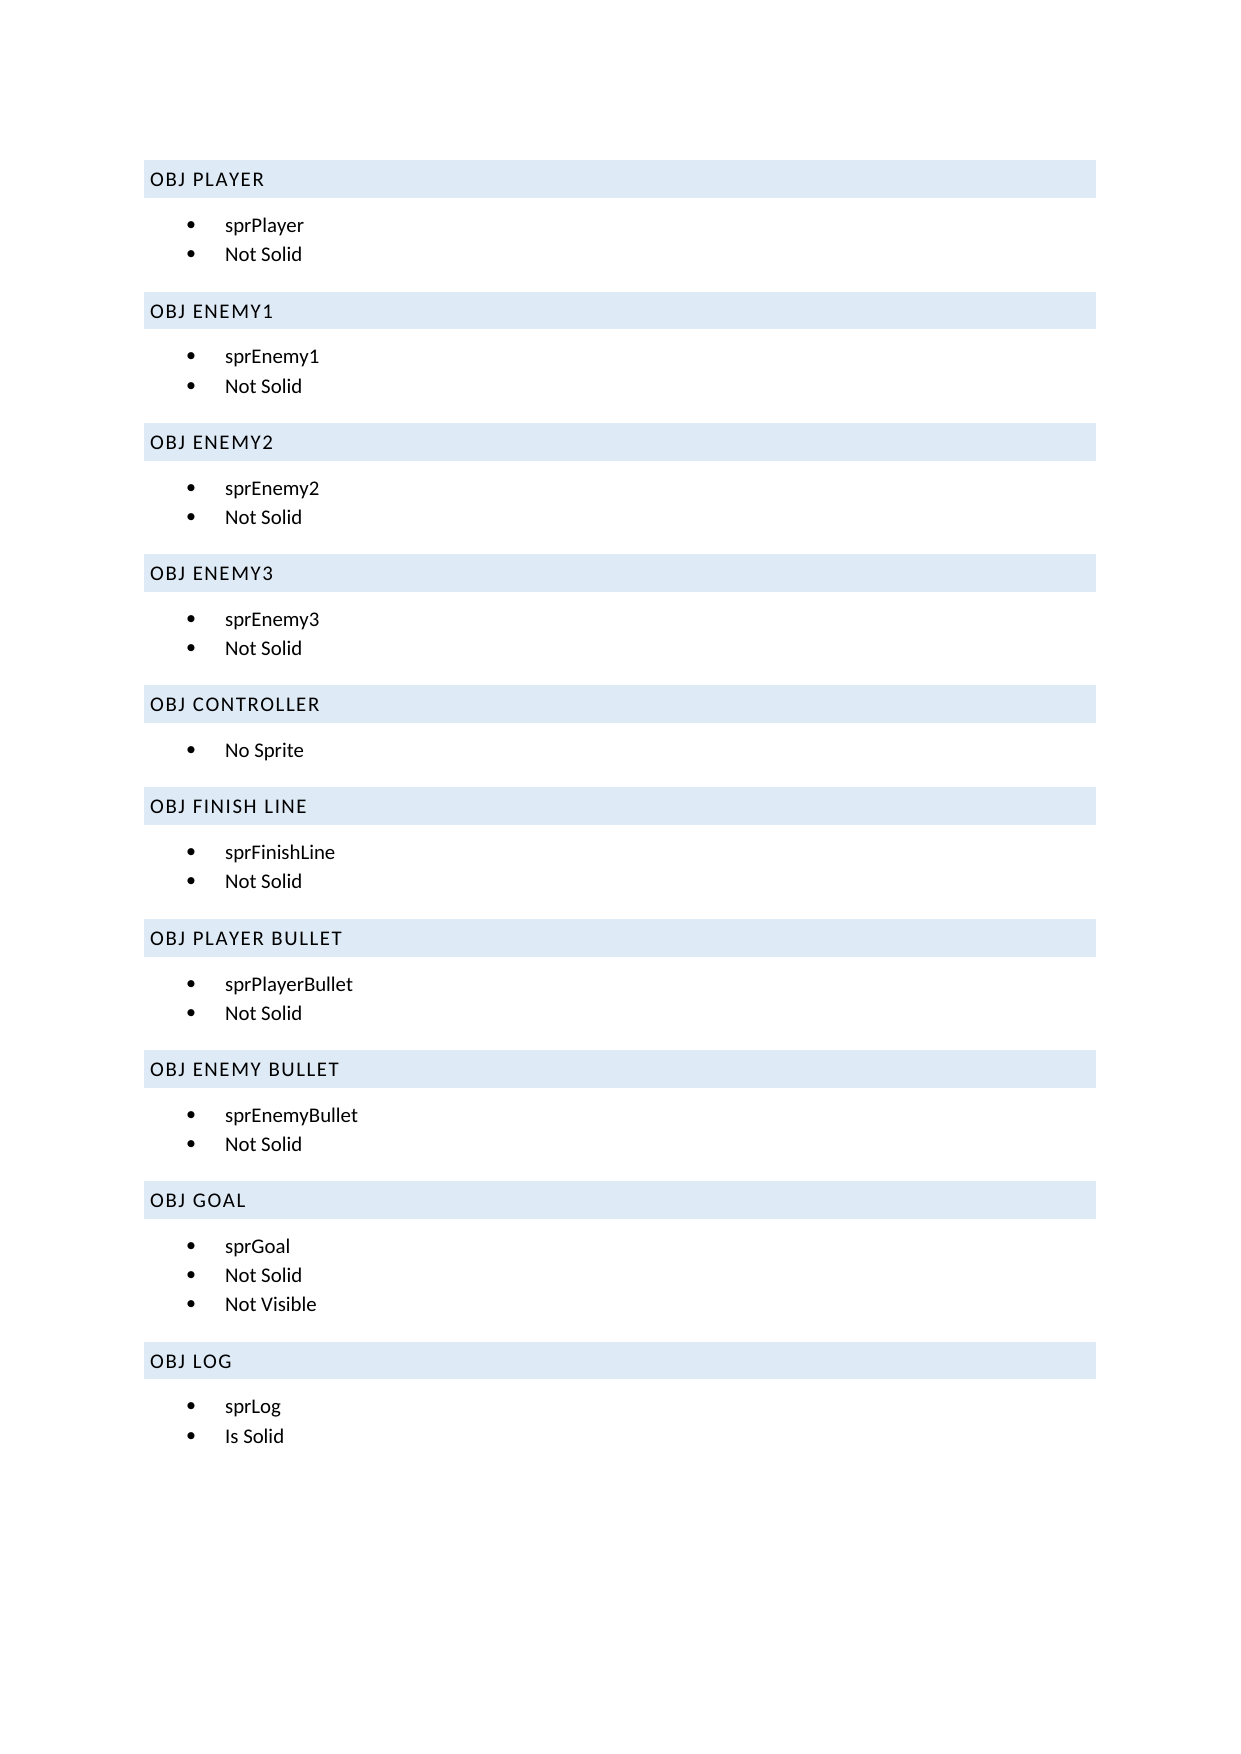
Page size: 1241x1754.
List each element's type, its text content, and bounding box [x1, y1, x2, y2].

list sprPlayerBullet [187, 971, 1090, 996]
list sprGoal [187, 1233, 1090, 1259]
list sprPlayer [187, 212, 1090, 238]
subtitle Obj Enemy2 [150, 429, 1090, 454]
subtitle obj Finish Line [150, 794, 1090, 819]
list sprEnemy3 [187, 606, 1090, 632]
subtitle Obj Enemy3 [150, 560, 1090, 586]
list Not Solid [187, 1131, 1090, 1157]
subtitle obj controller [150, 692, 1090, 717]
list sprLog [187, 1394, 1090, 1419]
list Is Solid [187, 1423, 1090, 1448]
subtitle obj Enemy Bullet [150, 1056, 1090, 1082]
list Not Visible [187, 1292, 1090, 1317]
subtitle obj Player Bullet [150, 925, 1090, 950]
list Not Solid [187, 373, 1090, 398]
subtitle obj Goal [150, 1188, 1090, 1213]
subtitle Obj Enemy1 [150, 298, 1090, 323]
subtitle obj Log [150, 1348, 1090, 1373]
list Not Solid [187, 504, 1090, 529]
list Not Solid [187, 1262, 1090, 1288]
subtitle Obj Player [150, 167, 1090, 192]
list No Sprite [187, 737, 1090, 763]
list sprFinishLine [187, 839, 1090, 865]
list Not Solid [187, 1000, 1090, 1025]
list sprEnemyBullet [187, 1102, 1090, 1127]
list sprEnemy1 [187, 344, 1090, 369]
list sprEnemy2 [187, 475, 1090, 500]
list Not Solid [187, 242, 1090, 267]
list Not Solid [187, 635, 1090, 661]
list Not Solid [187, 869, 1090, 894]
